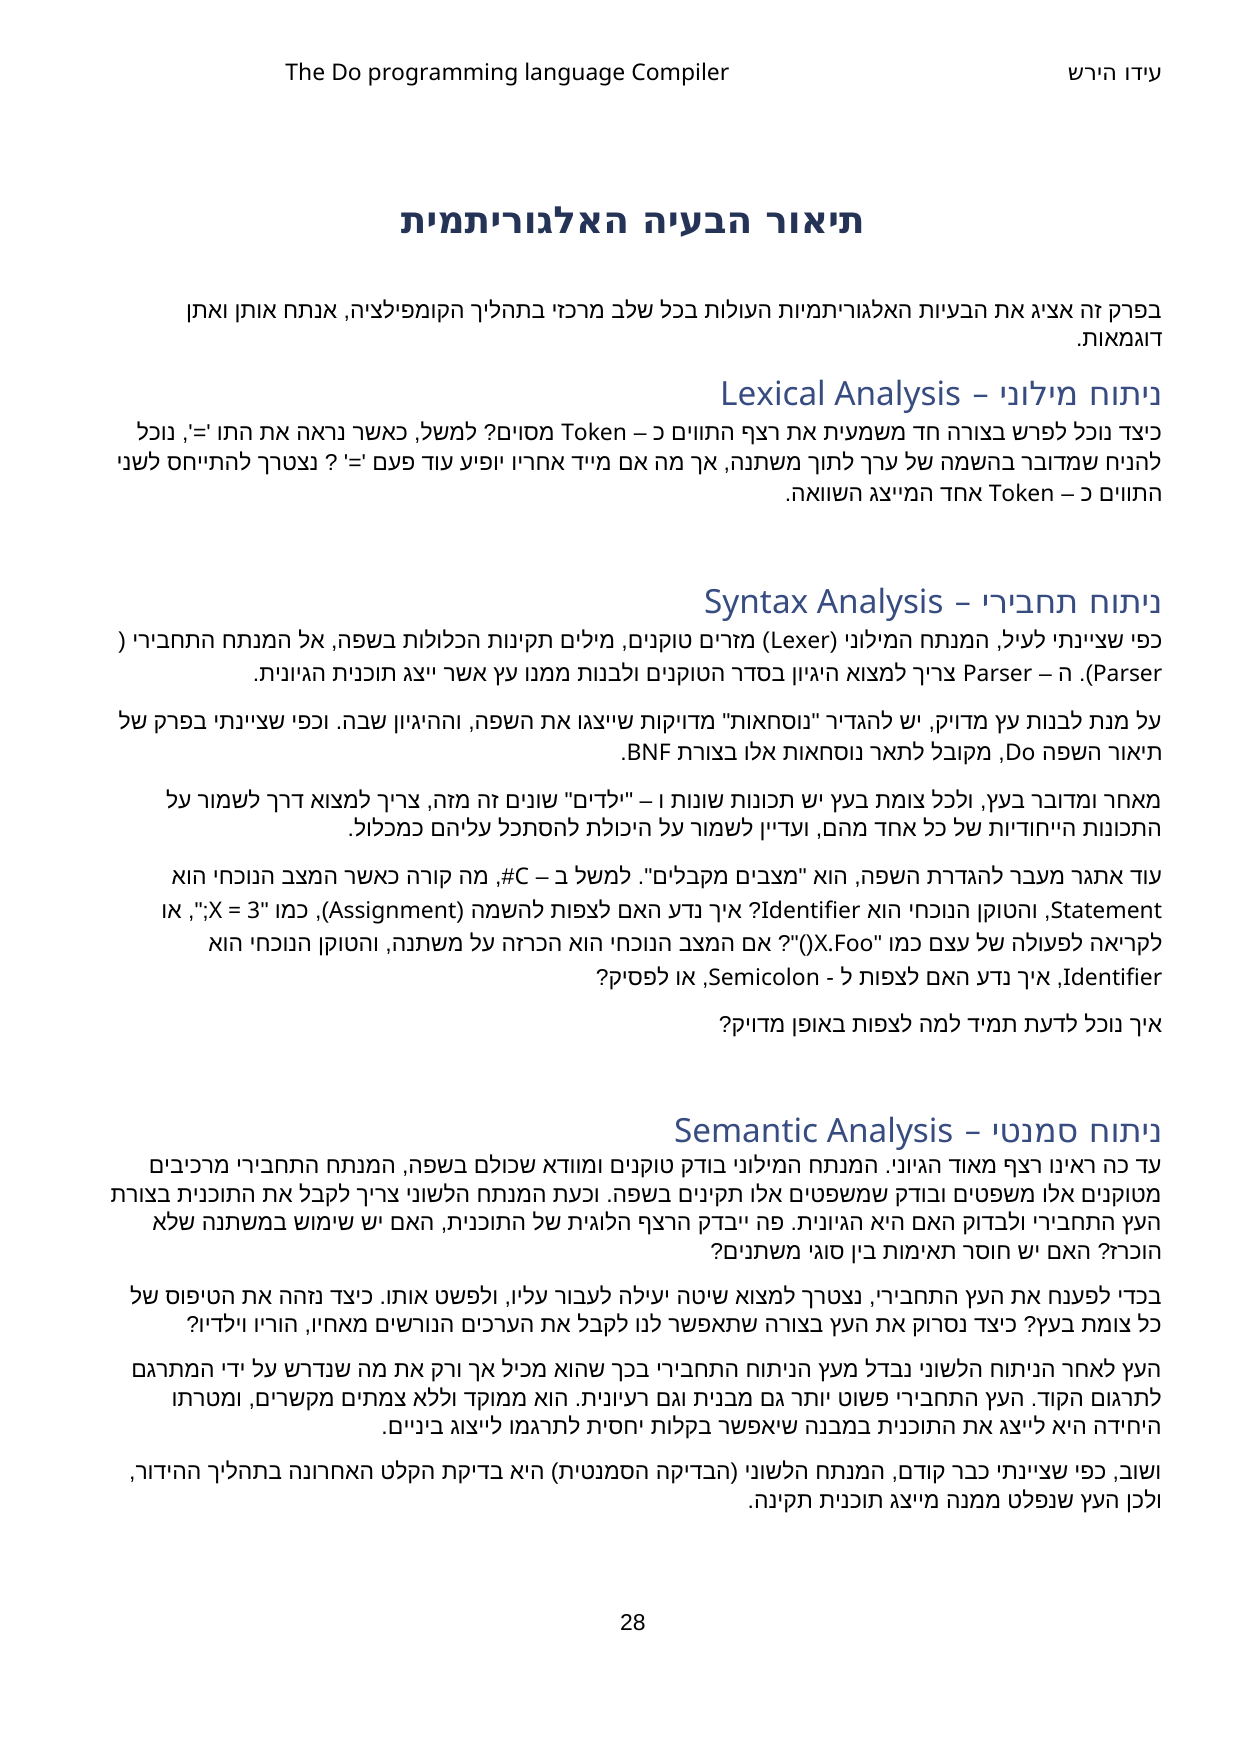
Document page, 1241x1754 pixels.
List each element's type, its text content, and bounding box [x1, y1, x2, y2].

text העץ לאחר הניתוח הלשוני נבדל מעץ הניתוח התחבירי בכך שהוא מכיל אך ורק את מה שנדרש על ידי המתרגם לתרגום הקוד. העץ התחבירי פשוט יותר גם מבנית וגם רעיונית. הוא ממוקד וללא צמתים מקשרים, ומטרתו היחידה היא לייצג את התוכנית במבנה שיאפשר בקלות יחסית לתרגמו לייצוג ביניים. [103, 1356, 1162, 1439]
text בפרק זה אציג את הבעיות האלגוריתמיות העולות בכל שלב מרכזי בתהליך הקומפילציה, אנתח אותן ואתן דוגמאות. [103, 297, 1162, 351]
text עוד אתגר מעבר להגדרת השפה, הוא "מצבים מקבלים". למשל ב – C#, מה קורה כאשר המצב הנוכחי הוא Statement, והטוקן הנוכחי הוא Identifier? איך נדע האם לצפות להשמה (Assignment), כמו "X = 3;", או לקריאה לפעולה של עצם כמו "X.Foo()"? אם המצב הנוכחי הוא הכרזה על משתנה, והטוקן הנוכחי הוא Identifier, איך נדע האם לצפות ל - Semicolon, או לפסיק? [103, 860, 1162, 992]
subtitle תיאור הבעיה האלגוריתמית [103, 198, 1162, 242]
text בכדי לפענח את העץ התחבירי, נצטרך למצוא שיטה יעילה לעבור עליו, ולפשט אותו. כיצד נזהה את הטיפוס של כל צומת בעץ? כיצד נסרוק את העץ בצורה שתאפשר לנו לקבל את הערכים הנורשים מאחיו, הוריו וילדיו? [103, 1283, 1162, 1338]
text מאחר ומדובר בעץ, ולכל צומת בעץ יש תכונות שונות ו – "ילדים" שונים זה מזה, צריך למצוא דרך לשמור על התכונות הייחודיות של כל אחד מהם, ועדיין לשמור על היכולת להסתכל עליהם כמכלול. [103, 787, 1162, 841]
text עד כה ראינו רצף מאוד הגיוני. המנתח המילוני בודק טוקנים ומוודא שכולם בשפה, המנתח התחבירי מרכיבים מטוקנים אלו משפטים ובודק שמשפטים אלו תקינים בשפה. וכעת המנתח הלשוני צריך לקבל את התוכנית בצורת העץ התחבירי ולבדוק האם היא הגיונית. פה ייבדק הרצף הלוגית של התוכנית, האם יש שימוש במשתנה שלא הוכרז? האם יש חוסר תאימות בין סוגי משתנים? [103, 1152, 1162, 1264]
text ושוב, כפי שציינתי כבר קודם, המנתח הלשוני (הבדיקה הסמנטית) היא בדיקת הקלט האחרונה בתהליך ההידור, ולכן העץ שנפלט ממנה מייצג תוכנית תקינה. [103, 1458, 1162, 1513]
subtitle ניתוח סמנטי – Semantic Analysis [103, 1107, 1162, 1152]
subtitle ניתוח מילוני – Lexical Analysis [103, 370, 1162, 416]
text כפי שציינתי לעיל, המנתח המילוני (Lexer) מזרים טוקנים, מילים תקינות הכלולות בשפה, אל המנתח התחבירי (Parser). ה – Parser צריך למצוא היגיון בסדר הטוקנים ולבנות ממנו עץ אשר ייצג תוכנית הגיונית. [103, 624, 1162, 689]
subtitle ניתוח תחבירי – Syntax Analysis [103, 578, 1162, 624]
text כיצד נוכל לפרש בצורה חד משמעית את רצף התווים כ – Token מסוים? למשל, כאשר נראה את התו '=', נוכל להניח שמדובר בהשמה של ערך לתוך משתנה, אך מה אם מייד אחריו יופיע עוד פעם '=' ? נצטרך להתייחס לשני התווים כ – Token אחד המייצג השוואה. [103, 416, 1162, 509]
text איך נוכל לדעת תמיד למה לצפות באופן מדויק? [103, 1011, 1162, 1038]
text על מנת לבנות עץ מדויק, יש להגדיר "נוסחאות" מדויקות שייצגו את השפה, וההיגיון שבה. וכפי שציינתי בפרק של תיאור השפה Do, מקובל לתאר נוסחאות אלו בצורת BNF. [103, 708, 1162, 767]
